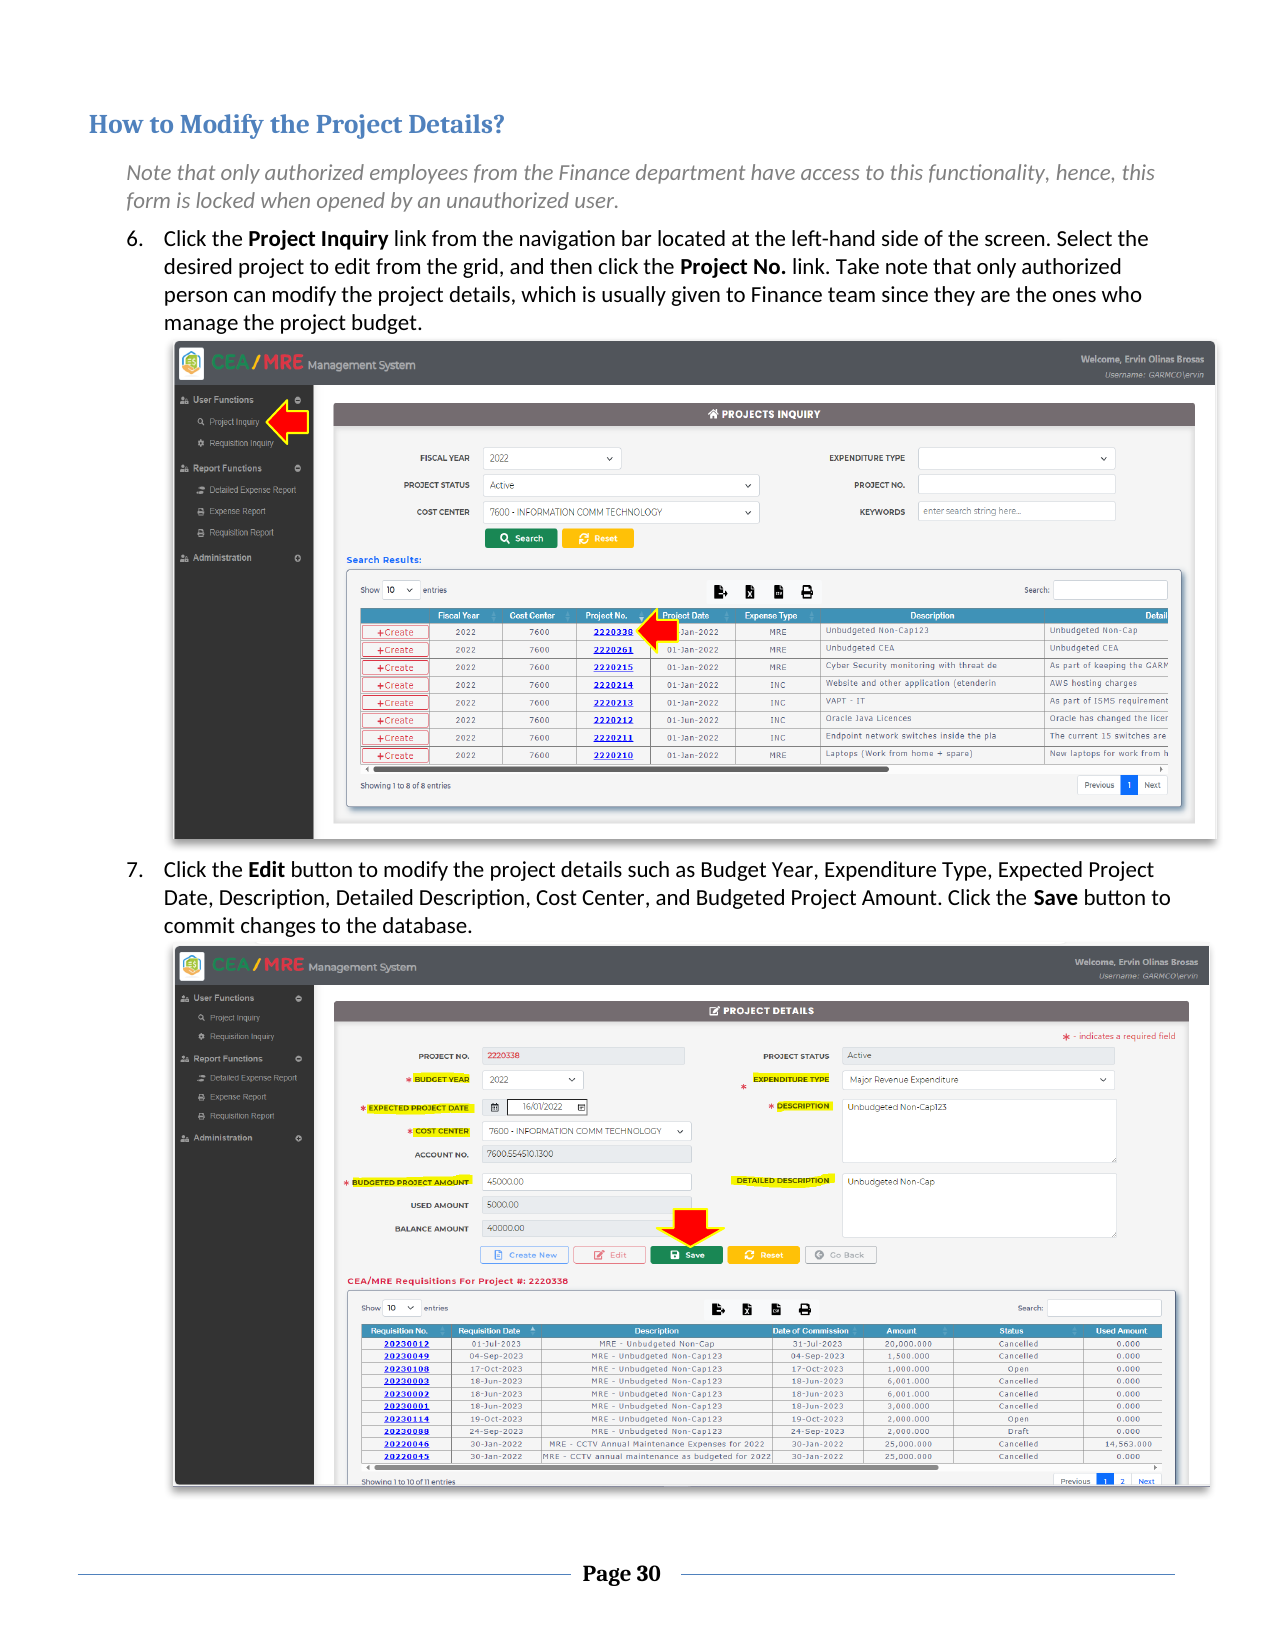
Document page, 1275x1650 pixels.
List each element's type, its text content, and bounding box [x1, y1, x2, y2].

text Note that only authorized employees from the Finance department have access to this functionality, hence, this form is locked when opened by an unauthorized user. [126, 158, 1186, 214]
picture [173, 339, 1217, 839]
picture [173, 942, 1210, 1487]
subtitle How to Modify the Project Details? [89, 109, 1186, 141]
list Click the Edit button to modify the project details such as Budget Year, Expenditure Type, Expected Project Date, Description, Detailed Description, Cost Center, and Budgeted Project Amount. Click the Save button to commit changes to the database. [126, 855, 1186, 939]
